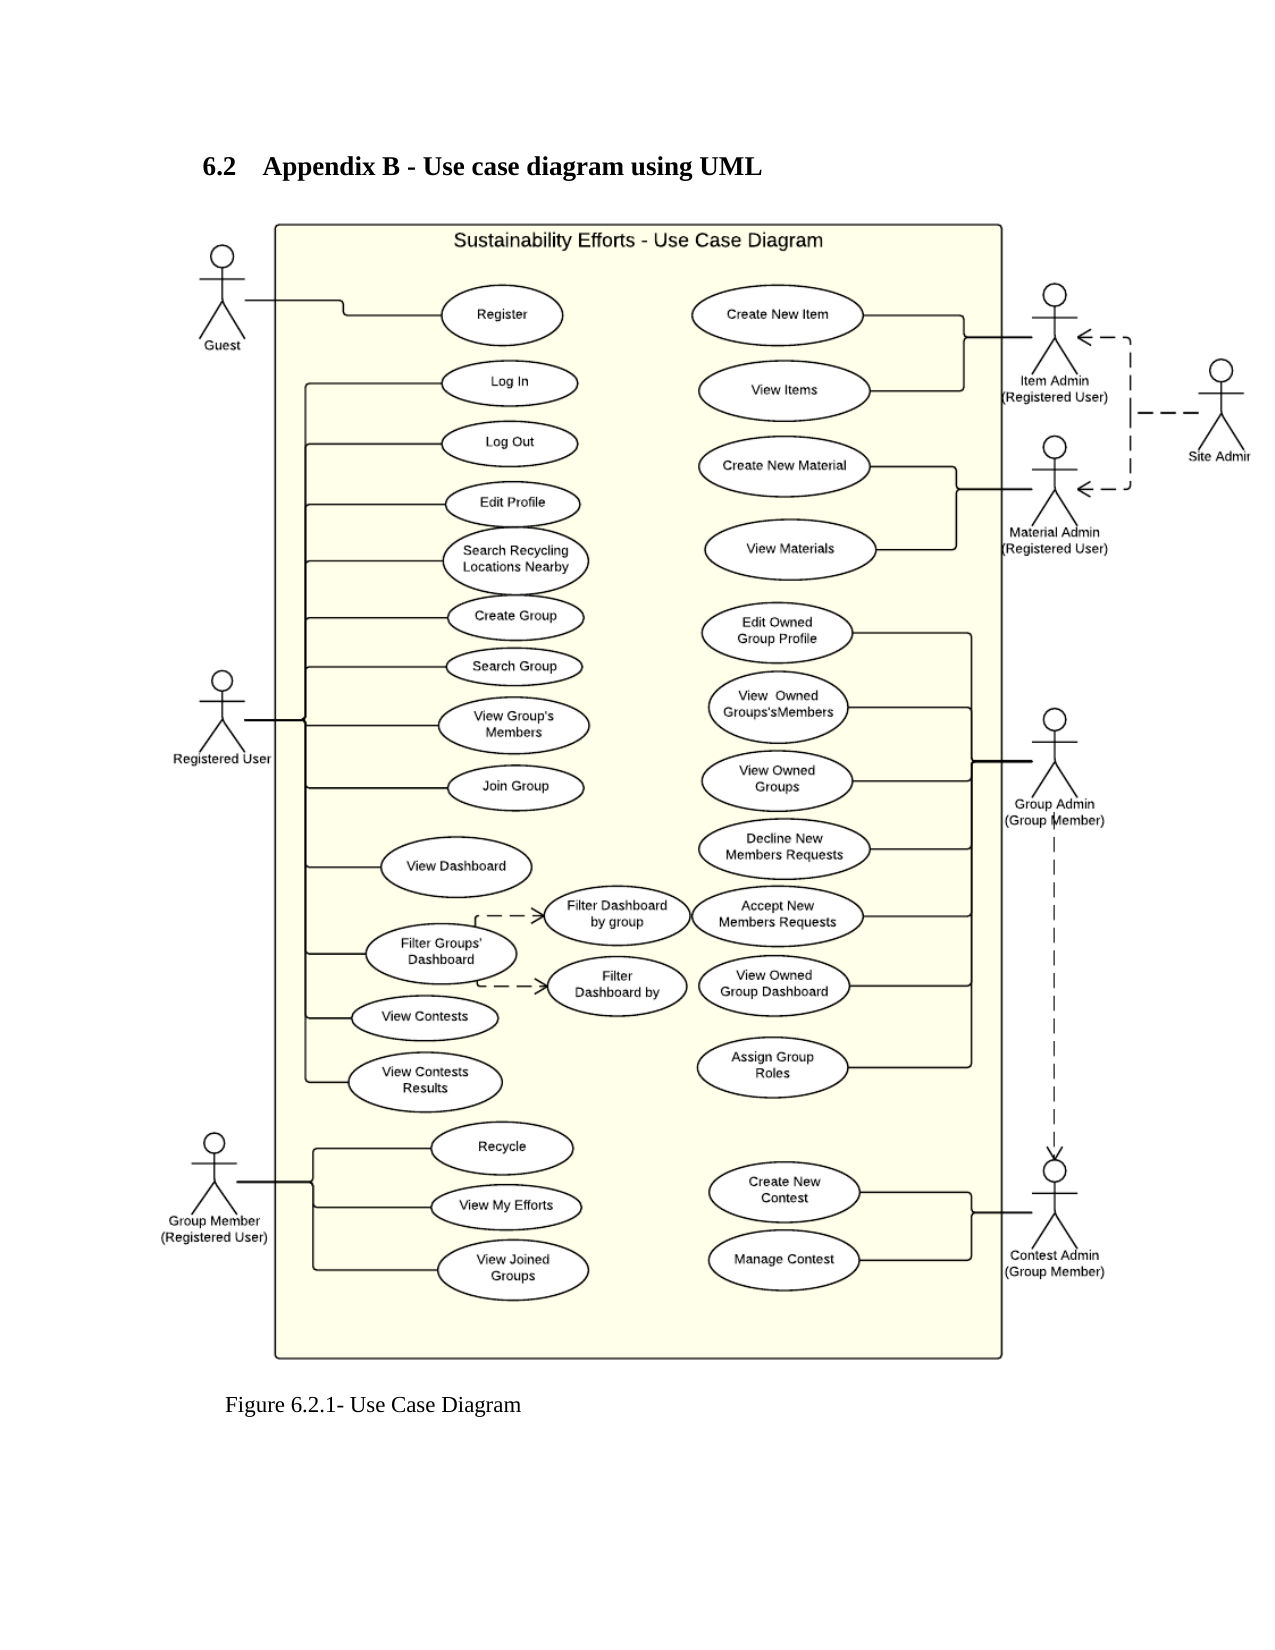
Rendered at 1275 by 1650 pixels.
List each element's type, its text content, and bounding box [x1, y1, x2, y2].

text Figure 6.2.1- Use Case Diagram [150, 1391, 1125, 1418]
subtitle Appendix B - Use case diagram using UML [202, 150, 1125, 181]
picture [150, 209, 1251, 1365]
